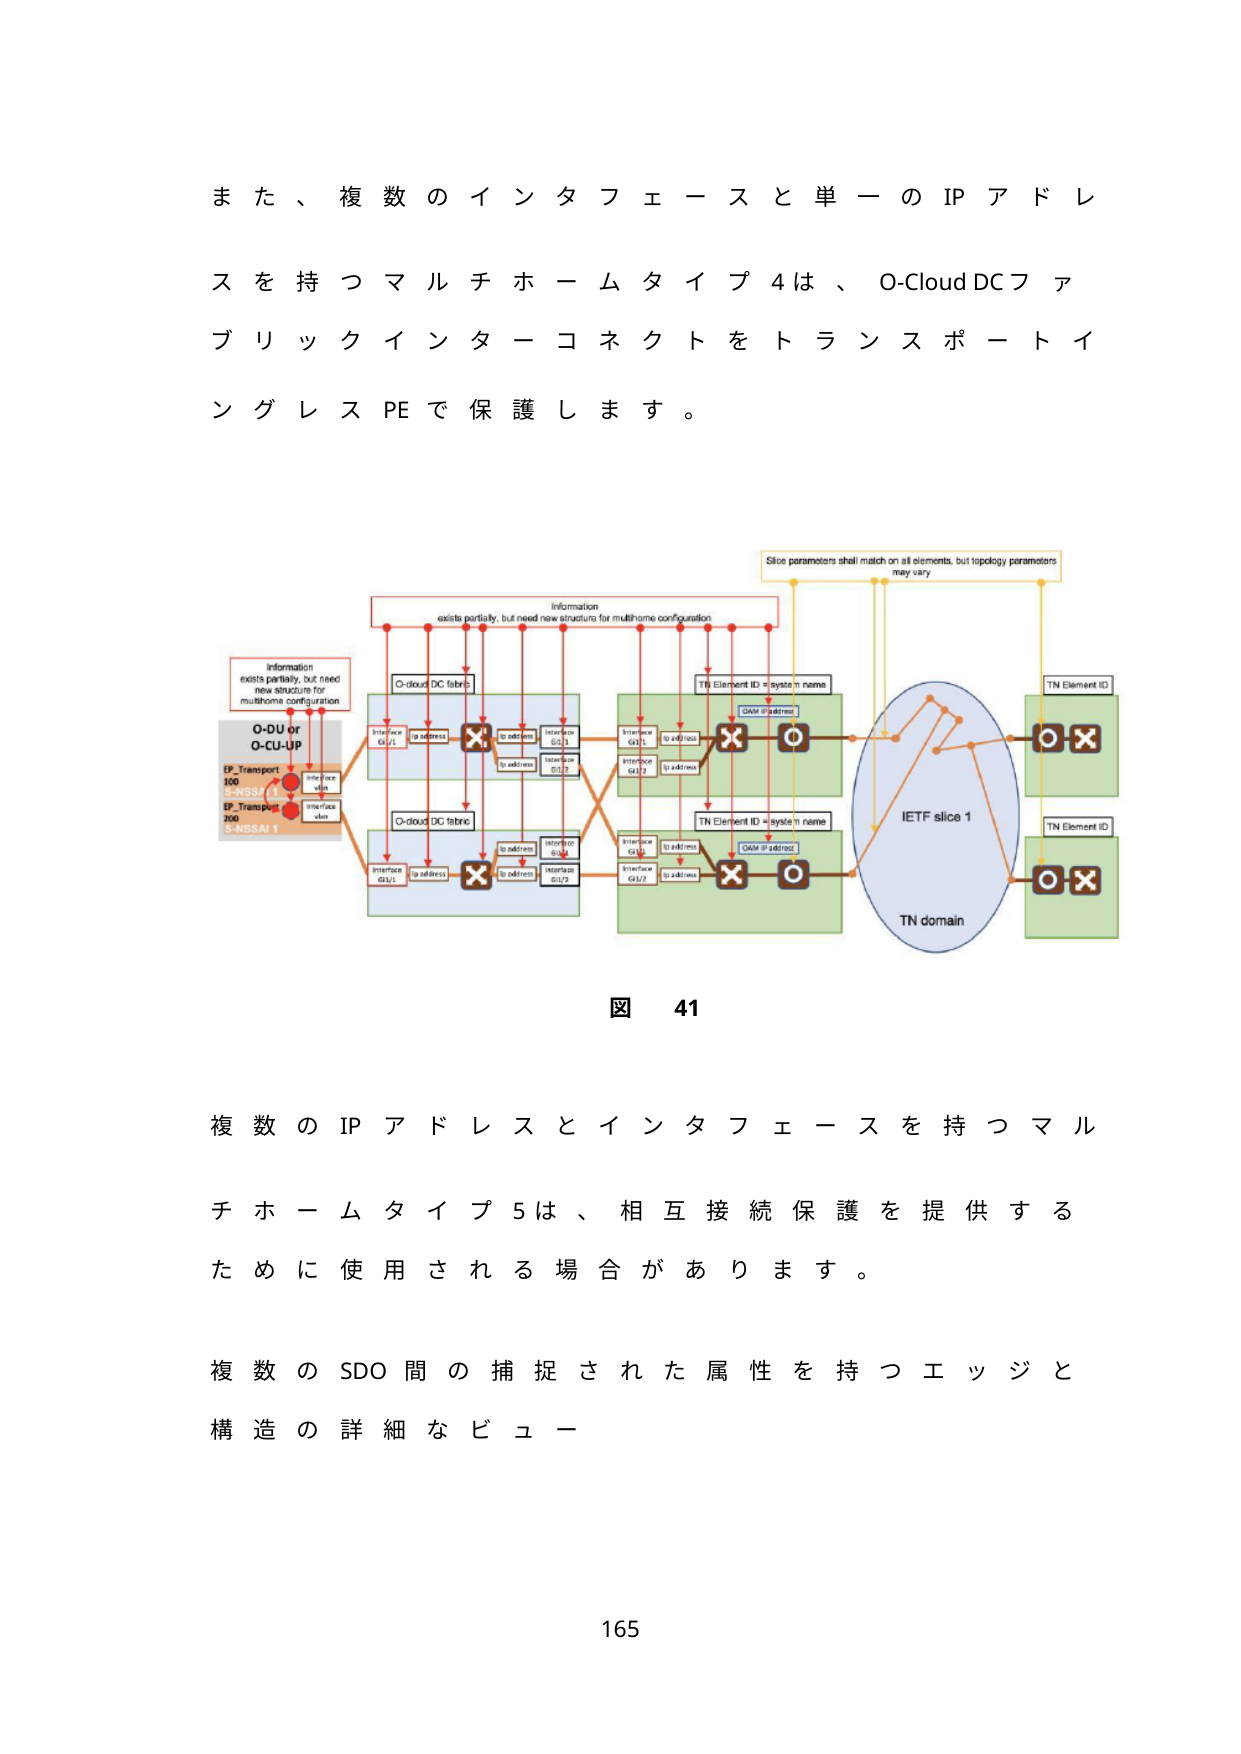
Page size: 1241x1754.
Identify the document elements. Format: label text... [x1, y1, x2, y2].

text 複数のSDO間の捕捉された属性を持つエッジと構造の詳細なビュー [198, 1336, 1116, 1445]
text 複数のIPアドレスとインタフェースを持つマルチホームタイプ5は、相互接続保護を提供するために使用される場合があります。 [198, 1091, 1116, 1285]
text 図 41 [198, 973, 1116, 1040]
text また、複数のインタフェースと単一のIPアドレスを持つマルチホームタイプ4は、O-Cloud DCファブリックインターコネクトをトランスポートイングレスPEで保護します。 [198, 162, 1116, 441]
picture [210, 538, 1130, 959]
